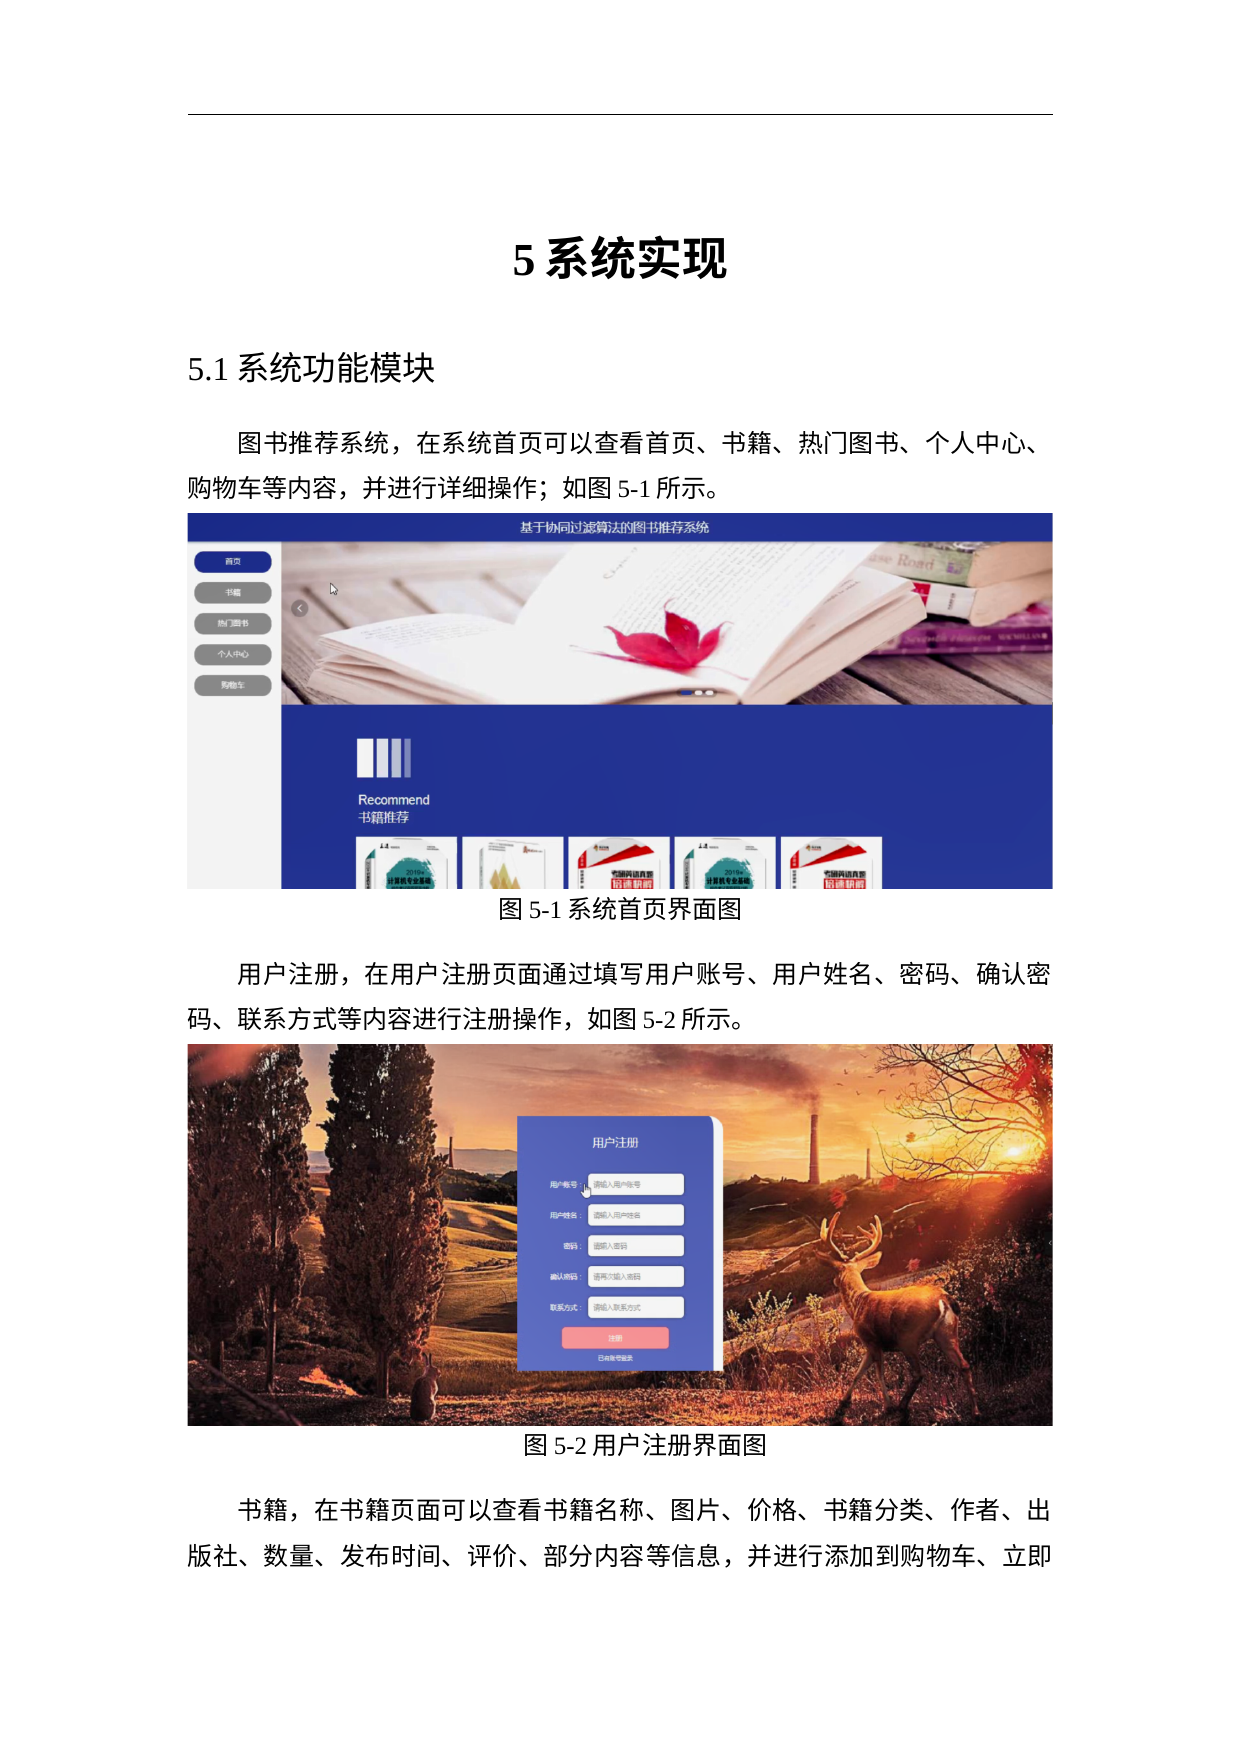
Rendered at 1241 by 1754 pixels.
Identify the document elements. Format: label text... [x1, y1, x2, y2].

text 图5-1系统首页界面图 [187, 889, 1053, 925]
text 图5-2用户注册界面图 [187, 1426, 1053, 1462]
subtitle 5系统实现 [187, 207, 1053, 304]
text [187, 1491, 1053, 1572]
picture [187, 513, 1053, 889]
subtitle 5.1系统功能模块 [187, 333, 1053, 398]
text 图书推荐系统，在系统首页可以查看首页、书籍、热门图书、个人中心、购物车等内容，并进行详细操作；如图5-1所示。 [187, 423, 1053, 504]
picture [187, 1044, 1053, 1426]
text 用户注册，在用户注册页面通过填写用户账号、用户姓名、密码、确认密码、联系方式等内容进行注册操作，如图5-2所示。 [187, 954, 1053, 1036]
